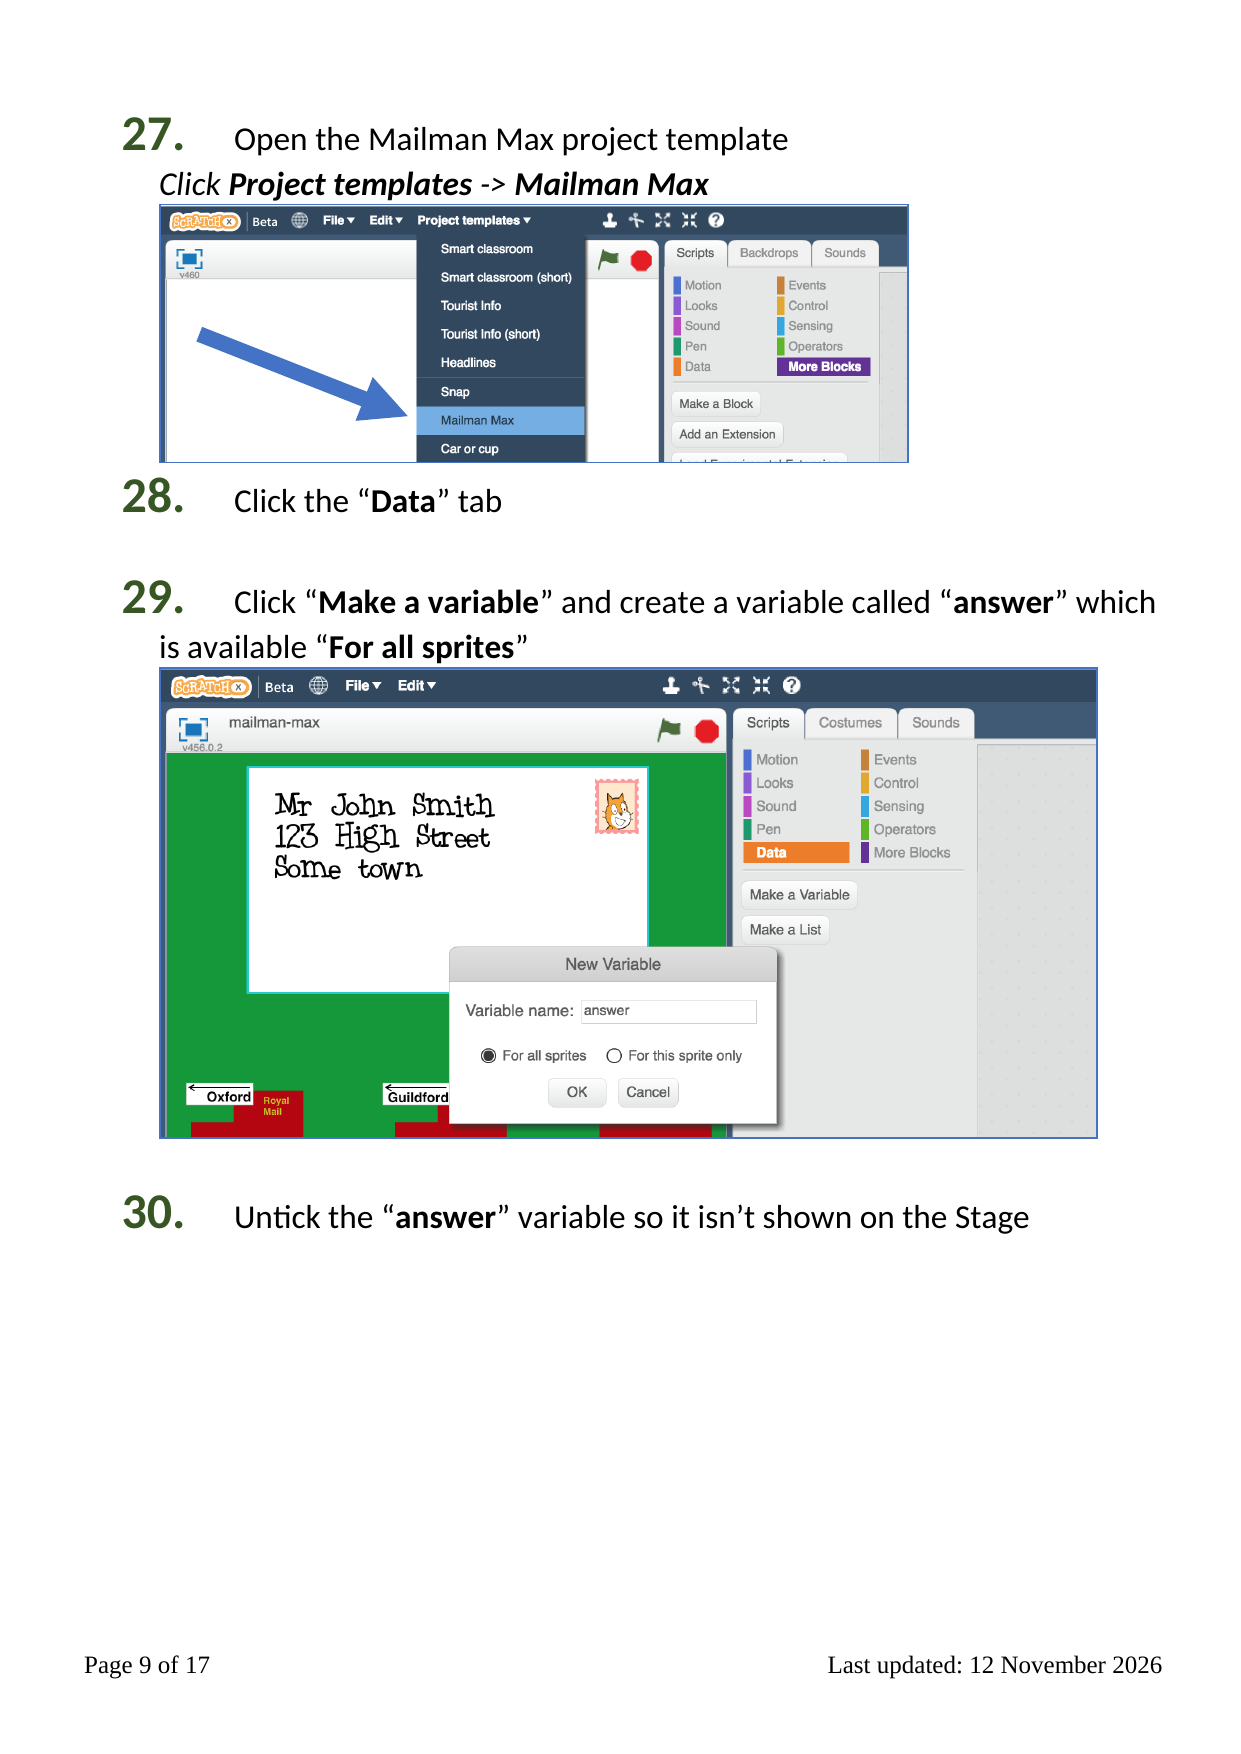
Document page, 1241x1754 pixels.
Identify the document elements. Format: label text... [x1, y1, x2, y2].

picture [161, 669, 1096, 1137]
list Untick the “answer” variable so it isn’t shown on the Stage [121, 1179, 1164, 1241]
list Click the “Data” tab [121, 463, 1164, 524]
picture [161, 205, 907, 462]
